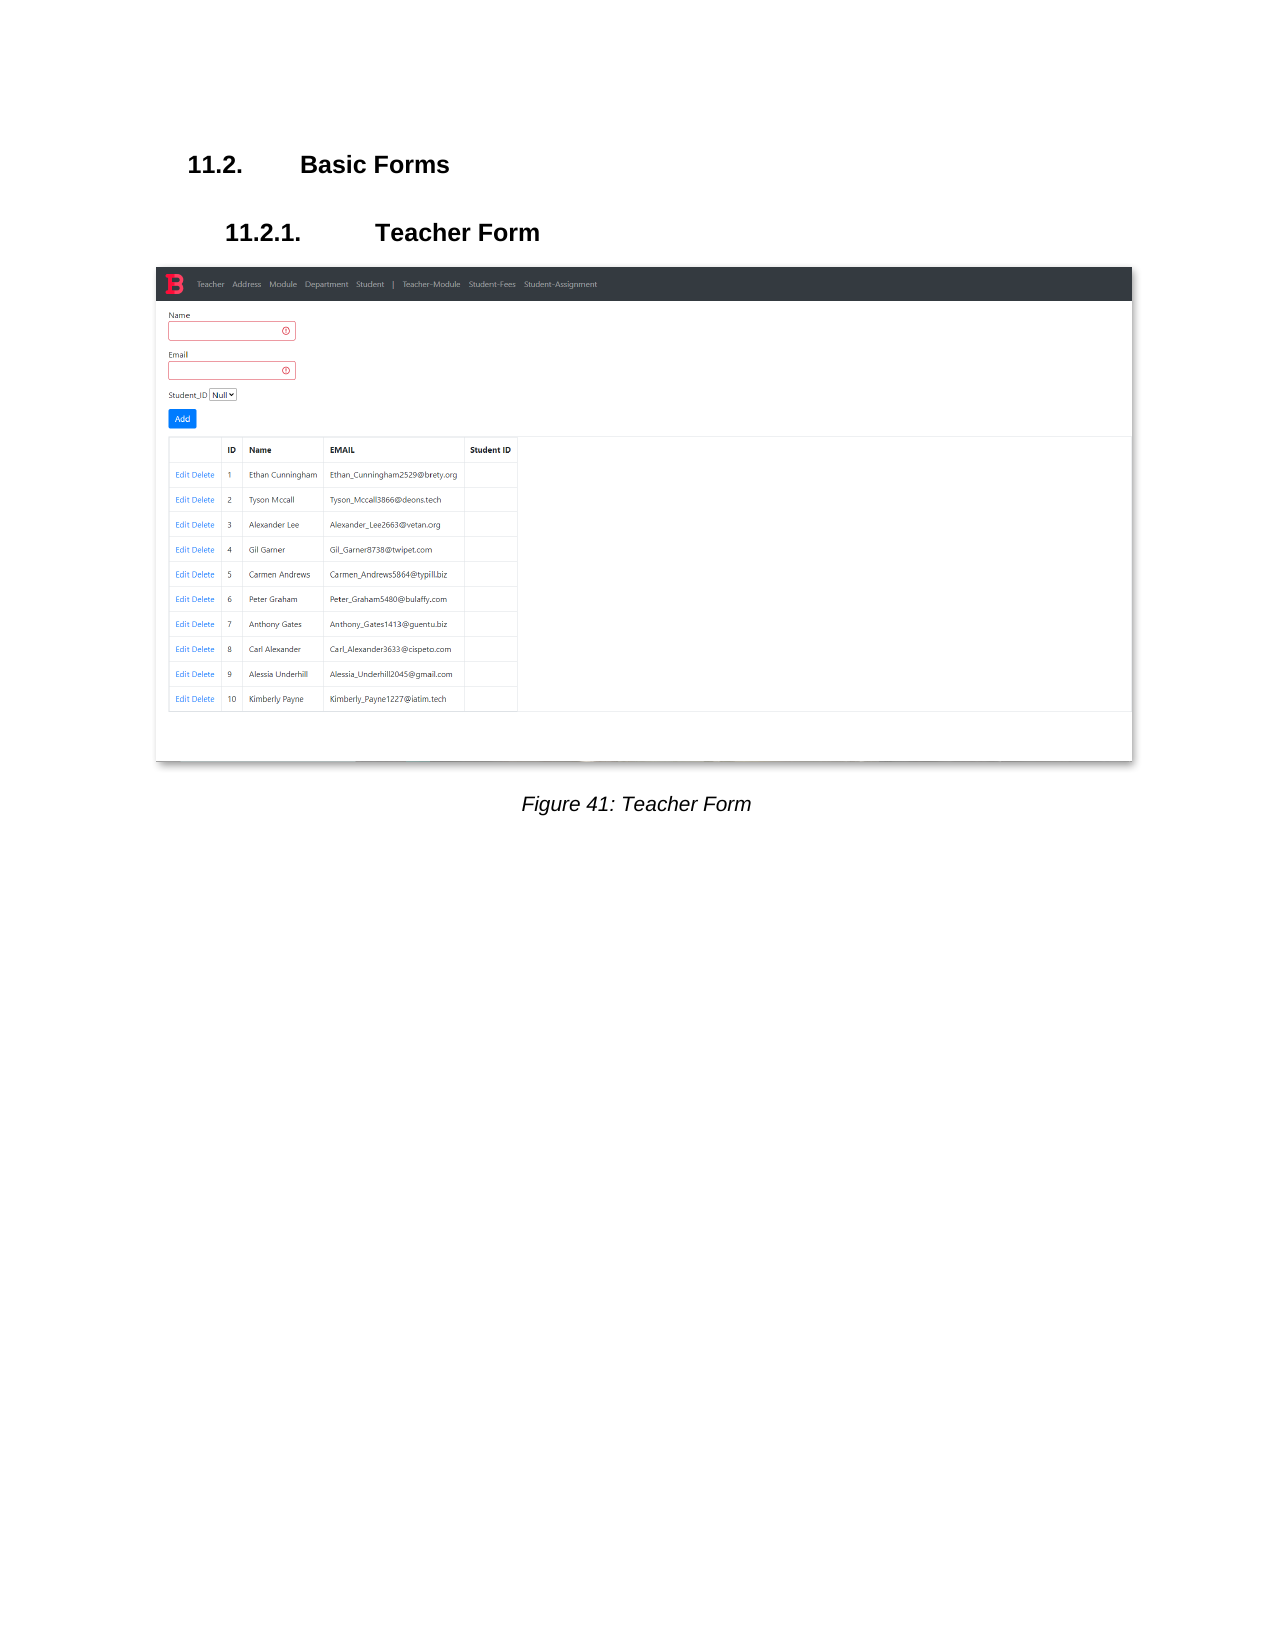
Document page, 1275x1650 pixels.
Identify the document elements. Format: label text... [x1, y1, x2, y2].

picture [156, 267, 1132, 762]
text Figure : Teacher Form [150, 791, 1125, 815]
subtitle Teacher Form [225, 218, 1125, 247]
subtitle Basic Forms [187, 150, 1125, 179]
